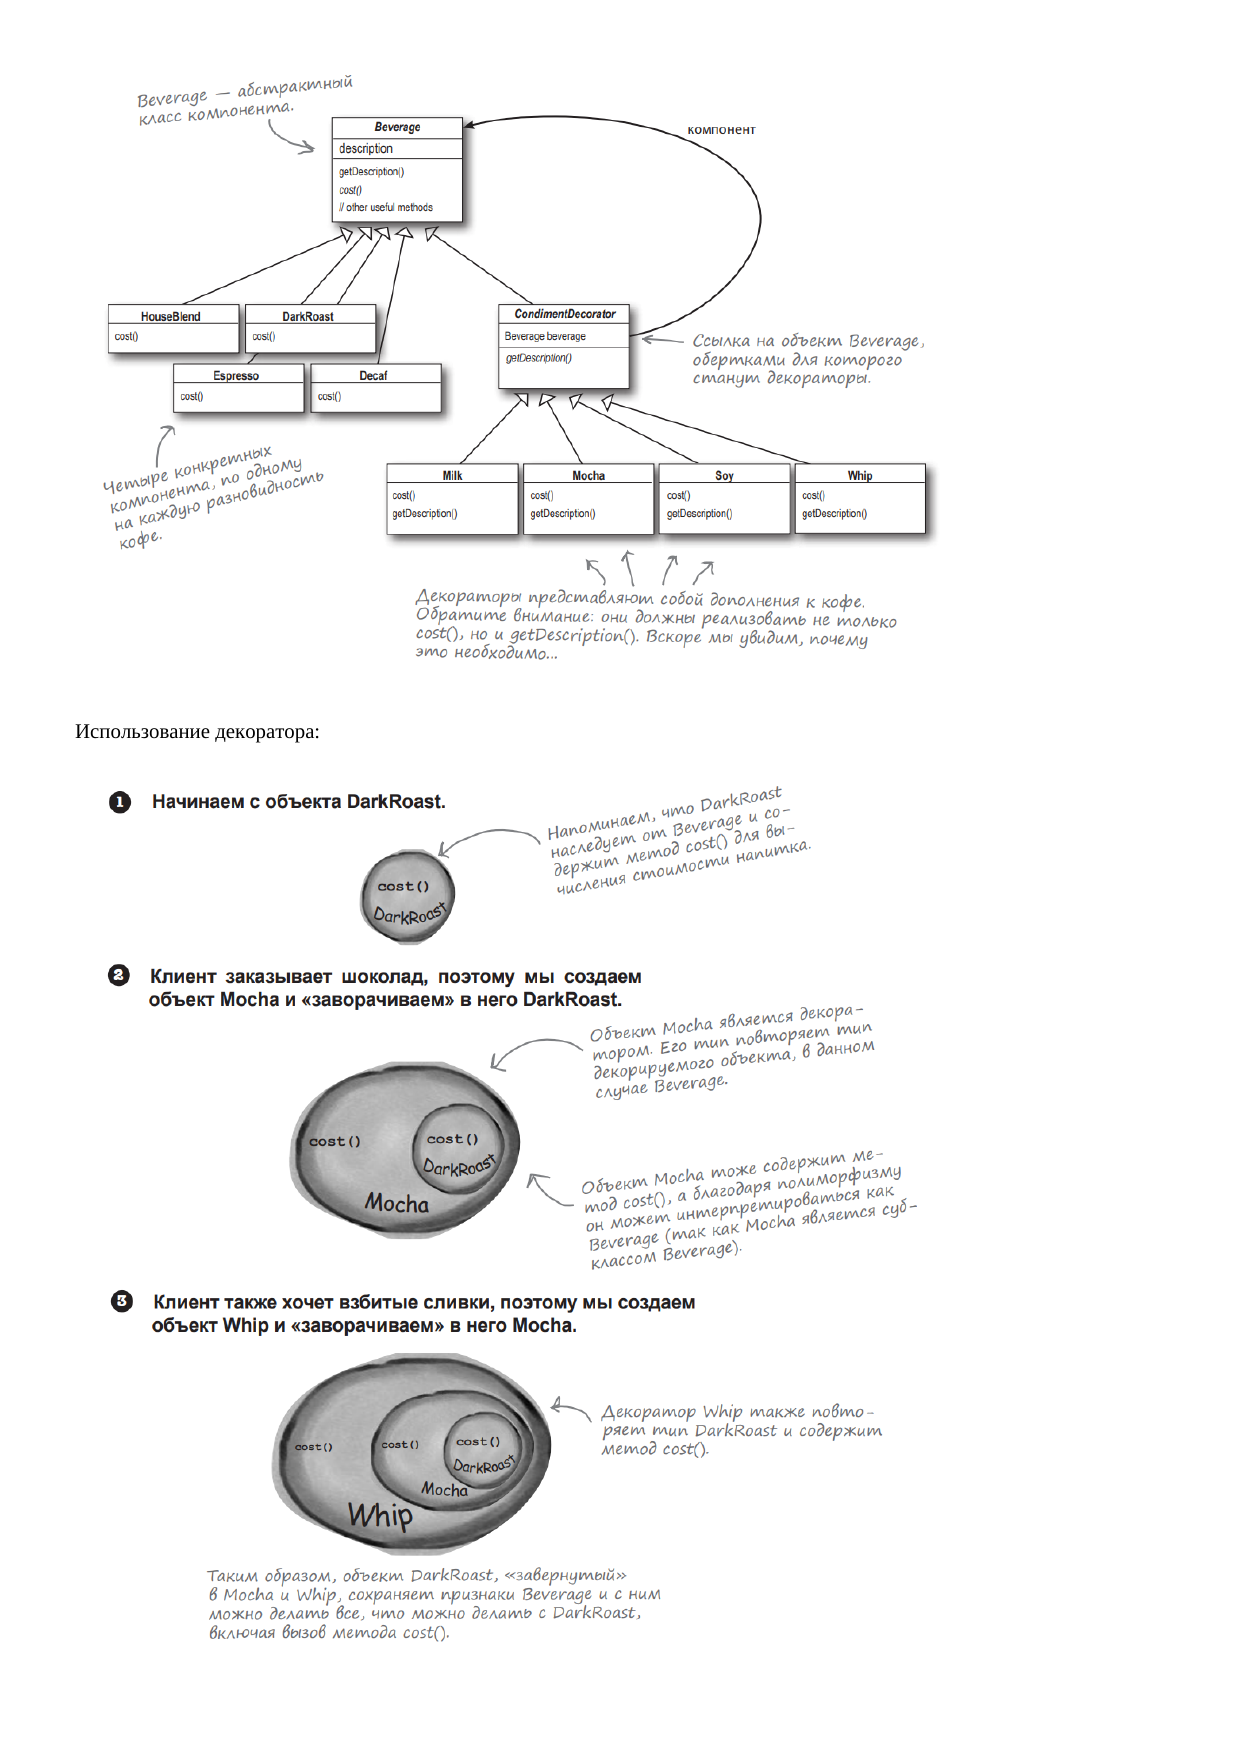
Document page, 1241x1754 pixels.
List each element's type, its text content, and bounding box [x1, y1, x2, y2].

picture [75, 767, 925, 1669]
picture [75, 75, 983, 695]
text Использование декоратора: [75, 719, 1165, 743]
